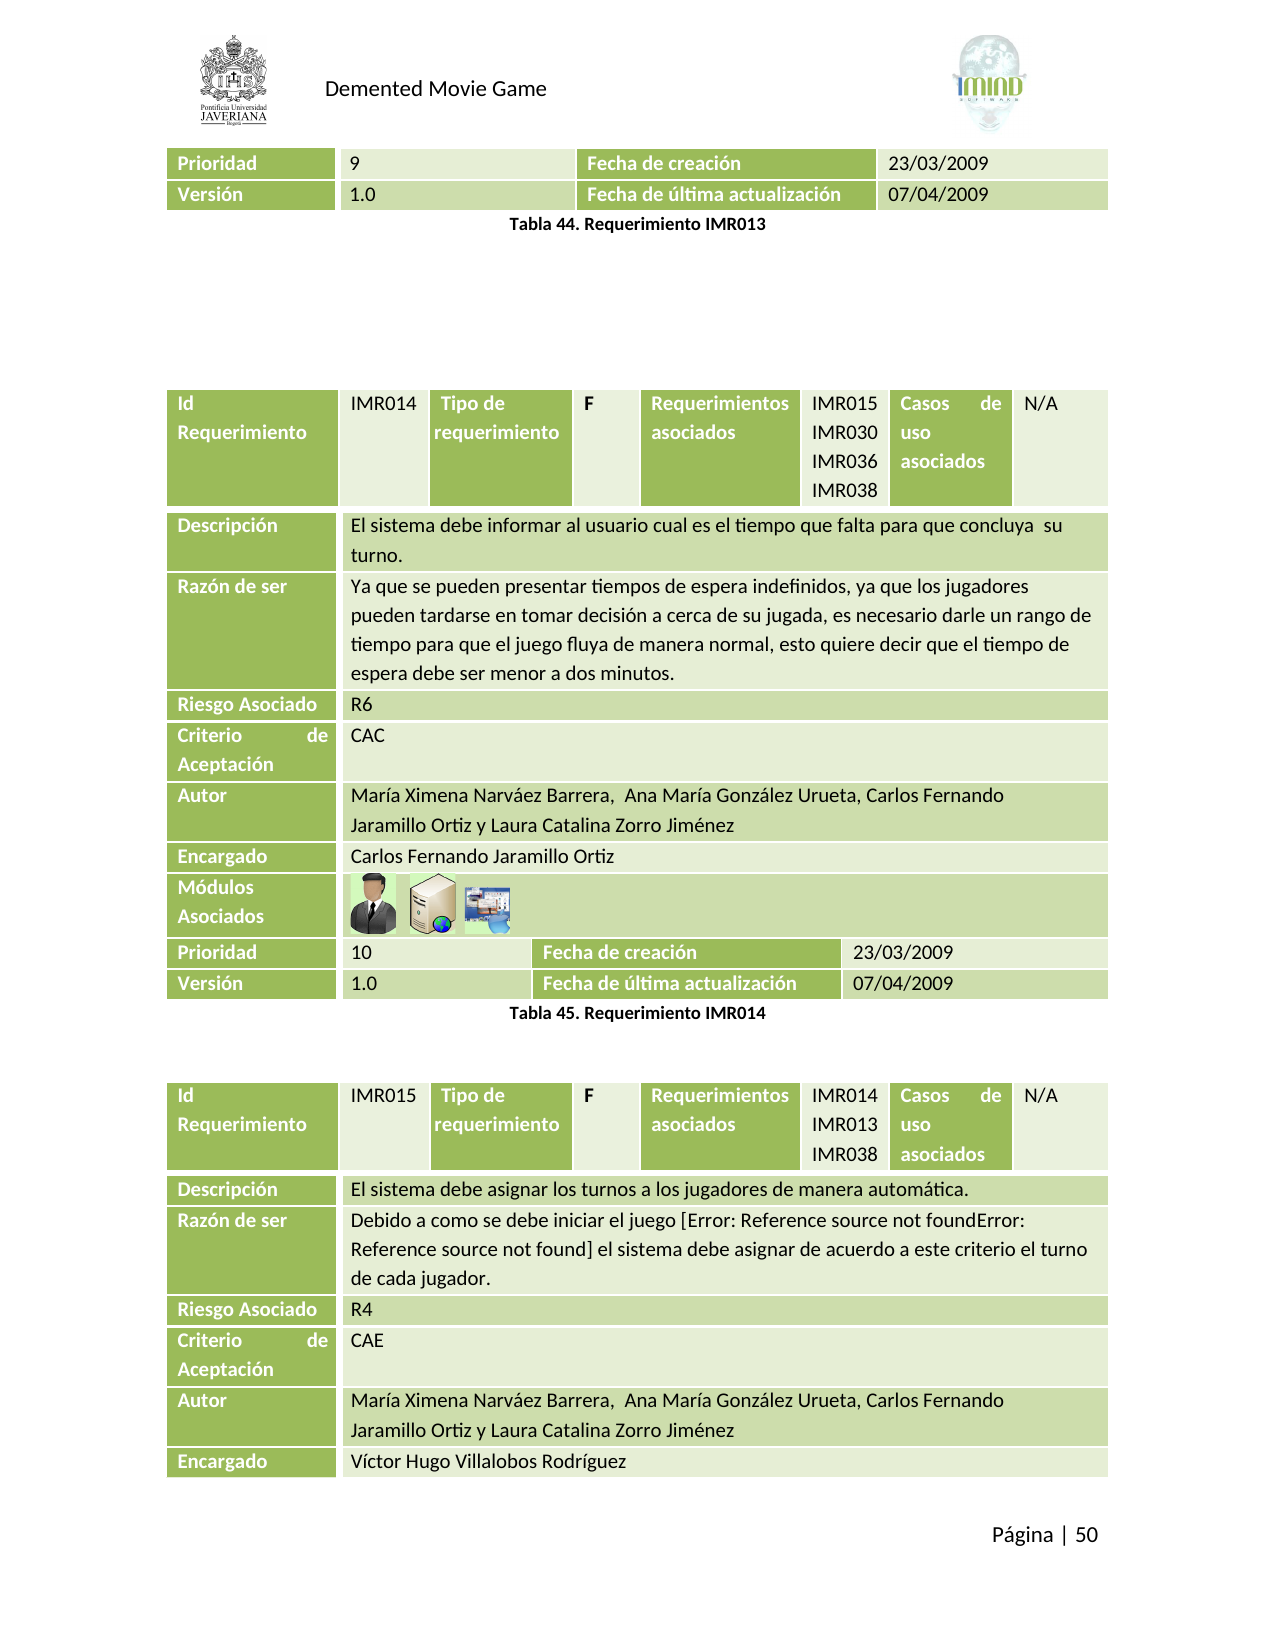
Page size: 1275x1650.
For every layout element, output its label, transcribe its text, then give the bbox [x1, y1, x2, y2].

table_cell 23/03/2009 [878, 149, 1108, 179]
table_header Casos de uso asociados [890, 1083, 1012, 1170]
table_cell 1.0 [343, 970, 531, 999]
table_cell Fecha de última actualización [533, 970, 841, 999]
table_cell Versión [167, 181, 335, 210]
table_cell Prioridad [167, 148, 335, 179]
table_cell Criterio de Aceptación [167, 1328, 336, 1386]
table_cell Riesgo Asociado [167, 1296, 336, 1325]
table_header Requerimientos asociados [641, 390, 800, 506]
table_header N/A [1014, 390, 1108, 506]
table_cell Fecha de creación [577, 149, 876, 179]
table_cell Encargado [167, 843, 336, 872]
table_cell María Ximena Narváez Barrera, Ana María González Urueta, Carlos Fernando Jaramillo Ortiz y Laura Catalina Zorro Jiménez [343, 1388, 1108, 1446]
table_cell El sistema debe asignar los turnos a los jugadores de manera automática. [343, 1176, 1108, 1205]
table_cell Descripción [167, 1176, 336, 1205]
picture [200, 35, 267, 126]
table_header IMR014 IMR013 IMR038 [802, 1083, 888, 1170]
table_cell Carlos Fernando Jaramillo Ortiz [343, 843, 1108, 872]
table_cell 10 [343, 939, 531, 968]
table_cell CAC [343, 723, 1108, 781]
table_cell Autor [167, 783, 336, 841]
table_cell Encargado [167, 1448, 336, 1477]
table_header Casos de uso asociados [890, 390, 1012, 506]
table_cell Módulos Asociados [167, 874, 336, 937]
table_header IMR015 IMR030 IMR036 IMR038 [802, 390, 888, 506]
table_header Tipo de requerimiento [430, 390, 572, 506]
table_header Tipo de requerimiento [431, 1083, 572, 1170]
text Tabla 44. Requerimiento IMR013 [177, 212, 1098, 235]
table_cell Versión [167, 970, 336, 999]
table_cell [343, 874, 1108, 937]
table_cell CAE [343, 1328, 1108, 1386]
table_header Id Requerimiento [167, 390, 338, 506]
table_header N/A [1014, 1083, 1108, 1170]
picture [464, 887, 510, 934]
table_cell Descripción [167, 513, 336, 571]
table_cell Prioridad [167, 939, 336, 968]
table_header Requerimientos asociados [641, 1083, 800, 1170]
text Tabla 45. Requerimiento IMR014 [177, 1001, 1098, 1024]
picture [951, 35, 1033, 138]
table_cell 07/04/2009 [843, 970, 1108, 999]
table_cell R6 [343, 691, 1108, 720]
table_cell Fecha de última actualización [577, 181, 876, 210]
table_cell Razón de ser [167, 1207, 336, 1294]
table_cell Razón de ser [167, 573, 336, 689]
table_cell Riesgo Asociado [167, 691, 336, 720]
table_cell El sistema debe informar al usuario cual es el tiempo que falta para que concluya su turno. [343, 513, 1108, 571]
table_cell R4 [343, 1296, 1108, 1325]
table_cell Criterio de Aceptación [167, 723, 336, 781]
table_cell Autor [167, 1388, 336, 1446]
table_cell María Ximena Narváez Barrera, Ana María González Urueta, Carlos Fernando Jaramillo Ortiz y Laura Catalina Zorro Jiménez [343, 783, 1108, 841]
table_header F [574, 1083, 639, 1170]
table_header Id Requerimiento [167, 1083, 338, 1170]
picture [410, 873, 456, 934]
table_header IMR015 [340, 1083, 429, 1170]
table_header F [574, 390, 639, 506]
table_cell Ya que se pueden presentar tiempos de espera indefinidos, ya que los jugadores pueden tardarse en tomar decisión a cerca de su jugada, es necesario darle un rango de tiempo para que el juego fluya de manera normal, esto quiere decir que el tiempo de espera debe ser menor a dos minutos. [343, 573, 1108, 689]
table_header IMR014 [340, 390, 428, 506]
table_cell Fecha de creación [532, 939, 841, 968]
table_cell 9 [341, 149, 575, 179]
picture [350, 873, 396, 934]
table_cell Víctor Hugo Villalobos Rodríguez [343, 1448, 1108, 1477]
table_cell 07/04/2009 [878, 181, 1108, 210]
table_cell 23/03/2009 [842, 939, 1108, 968]
table_cell 1.0 [341, 181, 575, 210]
